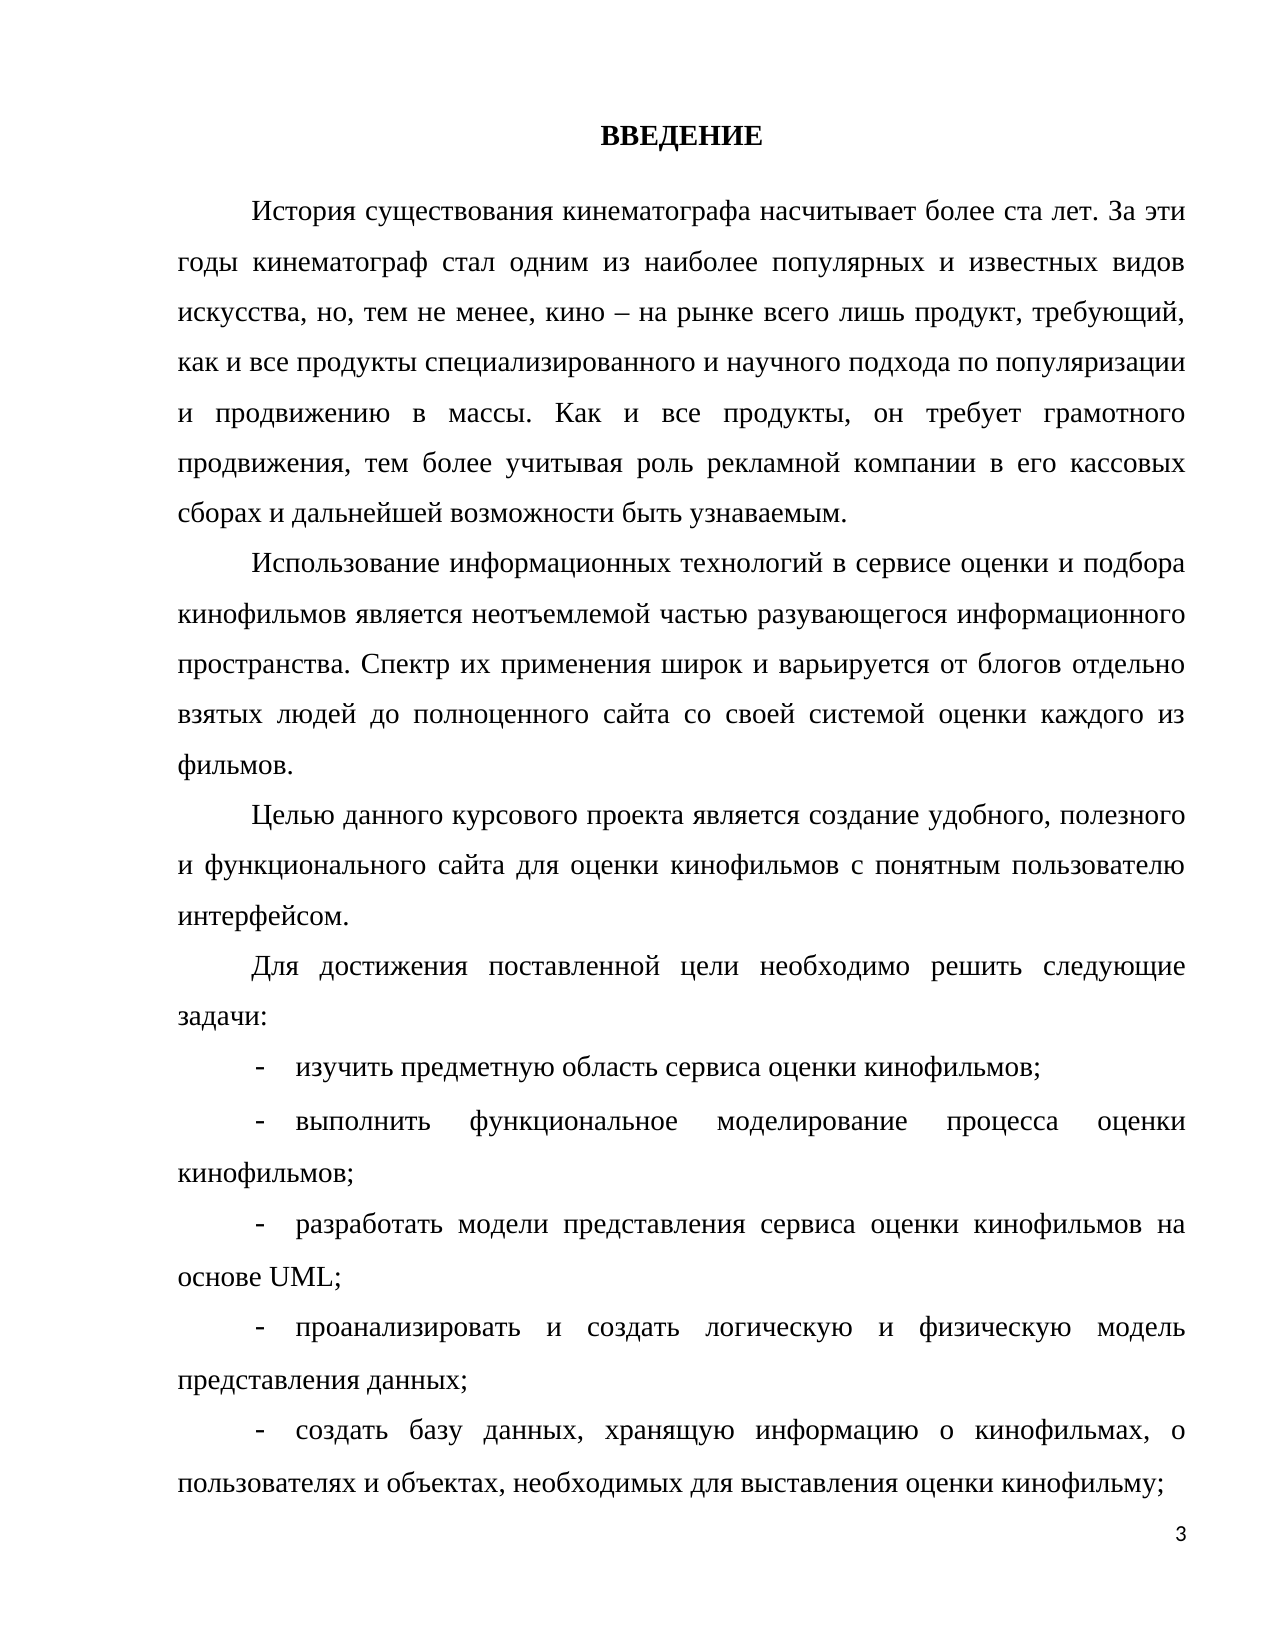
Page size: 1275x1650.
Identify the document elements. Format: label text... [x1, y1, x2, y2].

list разработать модели представления сервиса оценки кинофильмов на основе UML; [177, 1206, 1186, 1292]
list создать базу данных, хранящую информацию о кинофильмах, о пользователях и объектах, необходимых для выставления оценки кинофильму; [177, 1412, 1186, 1498]
text Целью данного курсового проекта является создание удобного, полезного и функционального сайта для оценки кинофильмов с понятным пользователю интерфейсом. [177, 797, 1186, 931]
list проанализировать и создать логическую и физическую модель представления данных; [177, 1309, 1186, 1395]
text Для достижения поставленной цели необходимо решить следующие задачи: [177, 948, 1186, 1032]
text Использование информационных технологий в сервисе оценки и подбора кинофильмов является неотъемлемой частью разувающегося информационного пространства. Спектр их применения широк и варьируется от блогов отдельно взятых людей до полноценного сайта со своей системой оценки каждого из фильмов. [177, 546, 1186, 780]
text История существования кинематографа насчитывает более ста лет. За эти годы кинематограф стал одним из наиболее популярных и известных видов искусства, но, тем не менее, кино – на рынке всего лишь продукт, требующий, как и все продукты специализированного и научного подхода по популяризации и продвижению в массы. Как и все продукты, он требует грамотного продвижения, тем более учитывая роль рекламной компании в его кассовых сборах и дальнейшей возможности быть узнаваемым. [177, 193, 1186, 529]
subtitle ВВЕДЕНИЕ [177, 118, 1186, 152]
list изучить предметную область сервиса оценки кинофильмов; [177, 1049, 1186, 1085]
list выполнить функциональное моделирование процесса оценки кинофильмов; [177, 1103, 1186, 1189]
